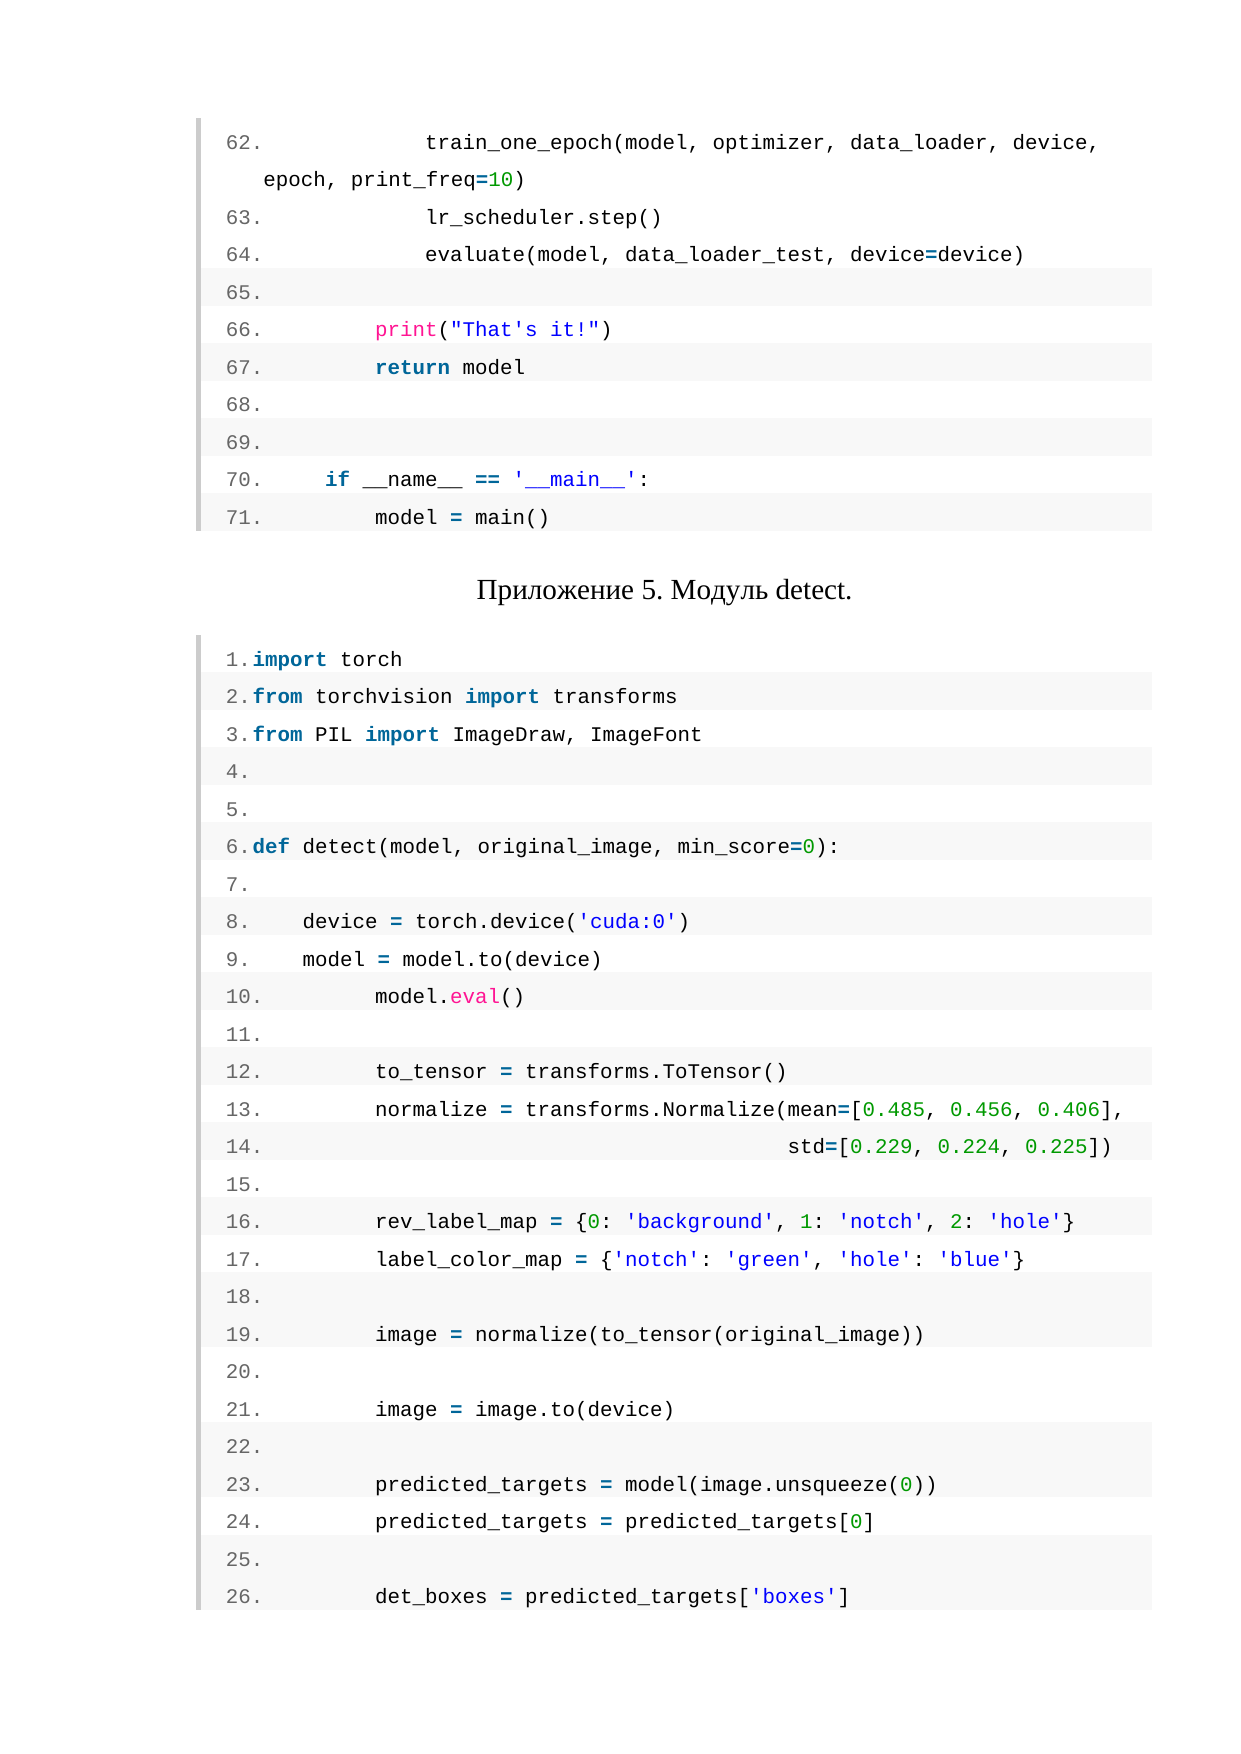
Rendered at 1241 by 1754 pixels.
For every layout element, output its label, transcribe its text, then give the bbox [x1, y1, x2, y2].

list model.eval() [201, 972, 1152, 1010]
list device = torch.device('cuda:0') [201, 897, 1152, 935]
list train_one_epoch(model, optimizer, data_loader, device, epoch, print_freq=10) [201, 118, 1152, 193]
list image = normalize(to_tensor(original_image)) [201, 1310, 1152, 1347]
list lr_scheduler.step() [201, 193, 1152, 231]
list if __name__ == '__main__': [201, 456, 1152, 493]
subtitle Приложение 5. Модуль detect. [177, 572, 1152, 606]
list from torchvision import transforms [201, 672, 1152, 710]
list label_color_map = {'notch': 'green', 'hole': 'blue'} [201, 1235, 1152, 1272]
list evaluate(model, data_loader_test, device=device) [201, 231, 1152, 268]
list print("That's it!") [201, 306, 1152, 343]
list rev_label_map = {0: 'background', 1: 'notch', 2: 'hole'} [201, 1197, 1152, 1235]
list def detect(model, original_image, min_score=0): [201, 822, 1152, 860]
list std=[0.229, 0.224, 0.225]) [201, 1122, 1152, 1160]
list import torch [201, 635, 1152, 672]
list model = model.to(device) [201, 935, 1152, 972]
list predicted_targets = predicted_targets[0] [201, 1497, 1152, 1535]
list image = image.to(device) [201, 1385, 1152, 1422]
list return model [201, 343, 1152, 381]
list det_boxes = predicted_targets['boxes'] [201, 1572, 1152, 1610]
list from PIL import ImageDraw, ImageFont [201, 710, 1152, 747]
list normalize = transforms.Normalize(mean=[0.485, 0.456, 0.406], [201, 1085, 1152, 1122]
list predicted_targets = model(image.unsqueeze(0)) [201, 1460, 1152, 1497]
list model = main() [201, 493, 1152, 531]
list to_tensor = transforms.ToTensor() [201, 1047, 1152, 1085]
